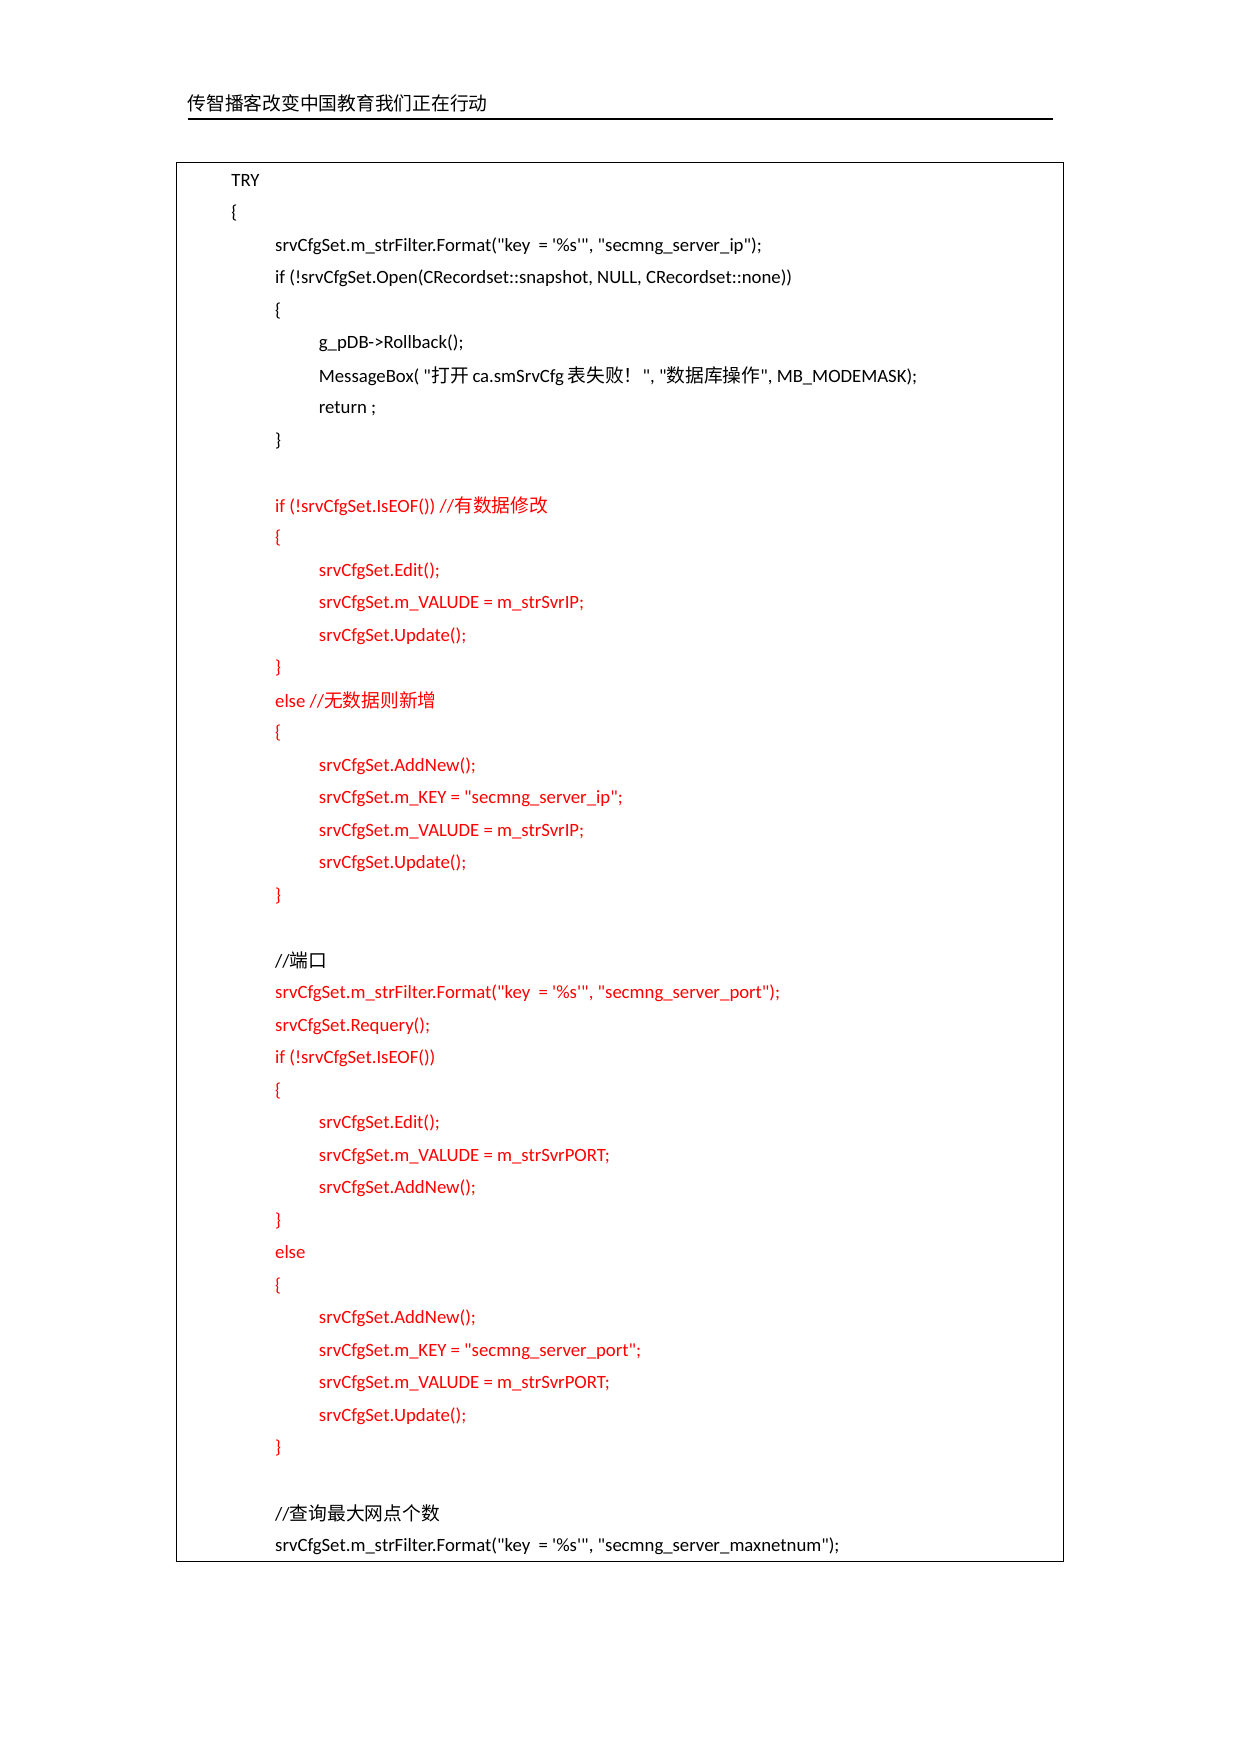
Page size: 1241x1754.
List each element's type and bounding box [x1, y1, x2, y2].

table_header [177, 163, 1063, 1561]
